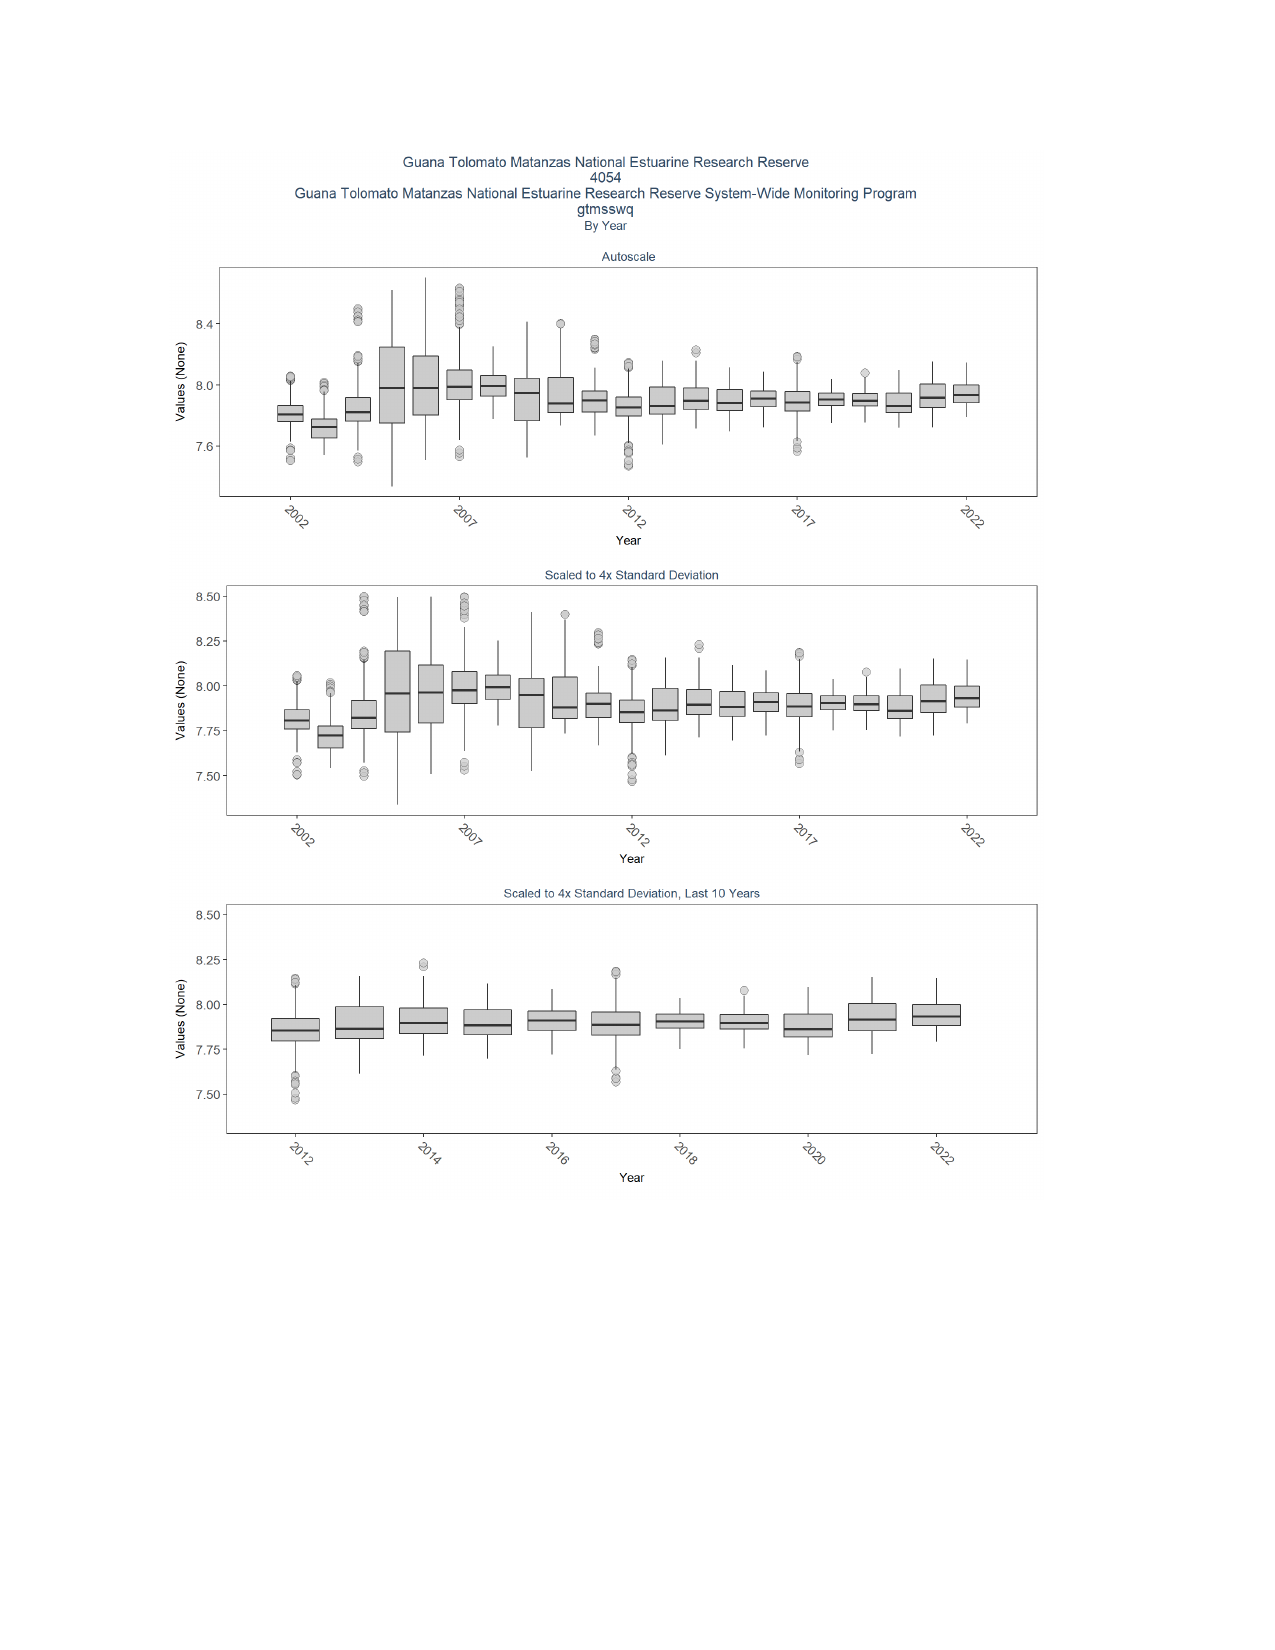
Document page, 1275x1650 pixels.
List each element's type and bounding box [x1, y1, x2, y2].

picture [168, 150, 1044, 1200]
